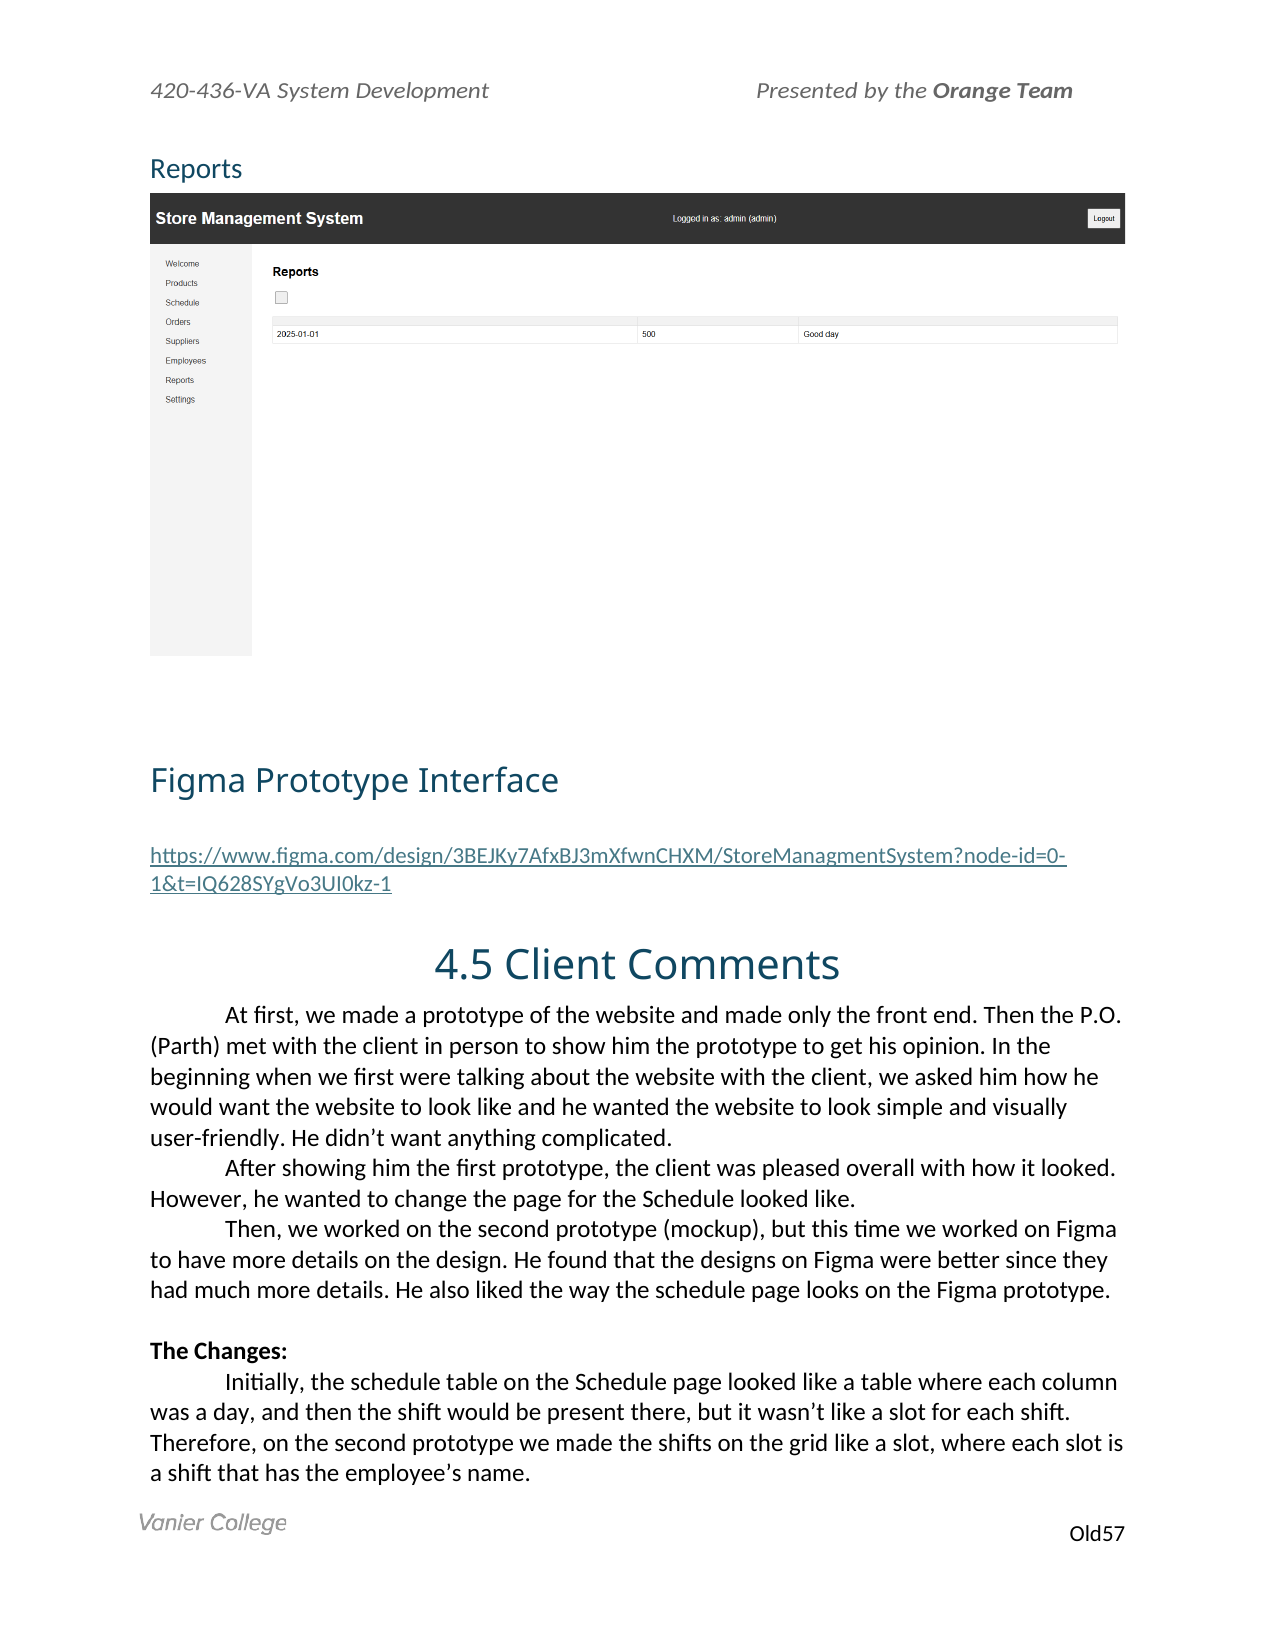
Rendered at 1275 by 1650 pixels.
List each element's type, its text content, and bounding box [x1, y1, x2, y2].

text The Changes: [150, 1335, 1125, 1366]
text After showing him the first prototype, the client was pleased overall with how it looked. However, he wanted to change the page for the Schedule looked like. [150, 1152, 1125, 1213]
subtitle 4.5 Client Comments [150, 934, 1125, 991]
subtitle Reports [150, 150, 1125, 186]
text Initially, the schedule table on the Schedule page looked like a table where each column was a day, and then the shift would be present there, but it wasn’t like a slot for each shift. Therefore, on the second prototype we made the shifts on the grid like a slot, where each slot is a shift that has the employee’s name. [150, 1366, 1125, 1488]
text Then, we worked on the second prototype (mockup), but this time we worked on Figma to have more details on the design. He found that the designs on Figma were better since they had much more details. He also liked the way the schedule page looks on the Figma prototype. [150, 1213, 1125, 1305]
subtitle Figma Prototype Interface [150, 757, 1125, 802]
picture [139, 1513, 287, 1535]
text https://www.figma.com/design/3BEJKy7AfxBJ3mXfwnCHXM/StoreManagmentSystem?node-id=0-1&t=IQ628SYgVo3UI0kz-1 [150, 841, 1125, 897]
text At first, we made a prototype of the website and made only the front end. Then the P.O.(Parth) met with the client in person to show him the prototype to get his opinion. In the beginning when we first were talking about the website with the client, we asked him how he would want the website to look like and he wanted the website to look simple and visually user-friendly. He didn’t want anything complicated. [150, 999, 1125, 1152]
picture [150, 193, 1125, 656]
